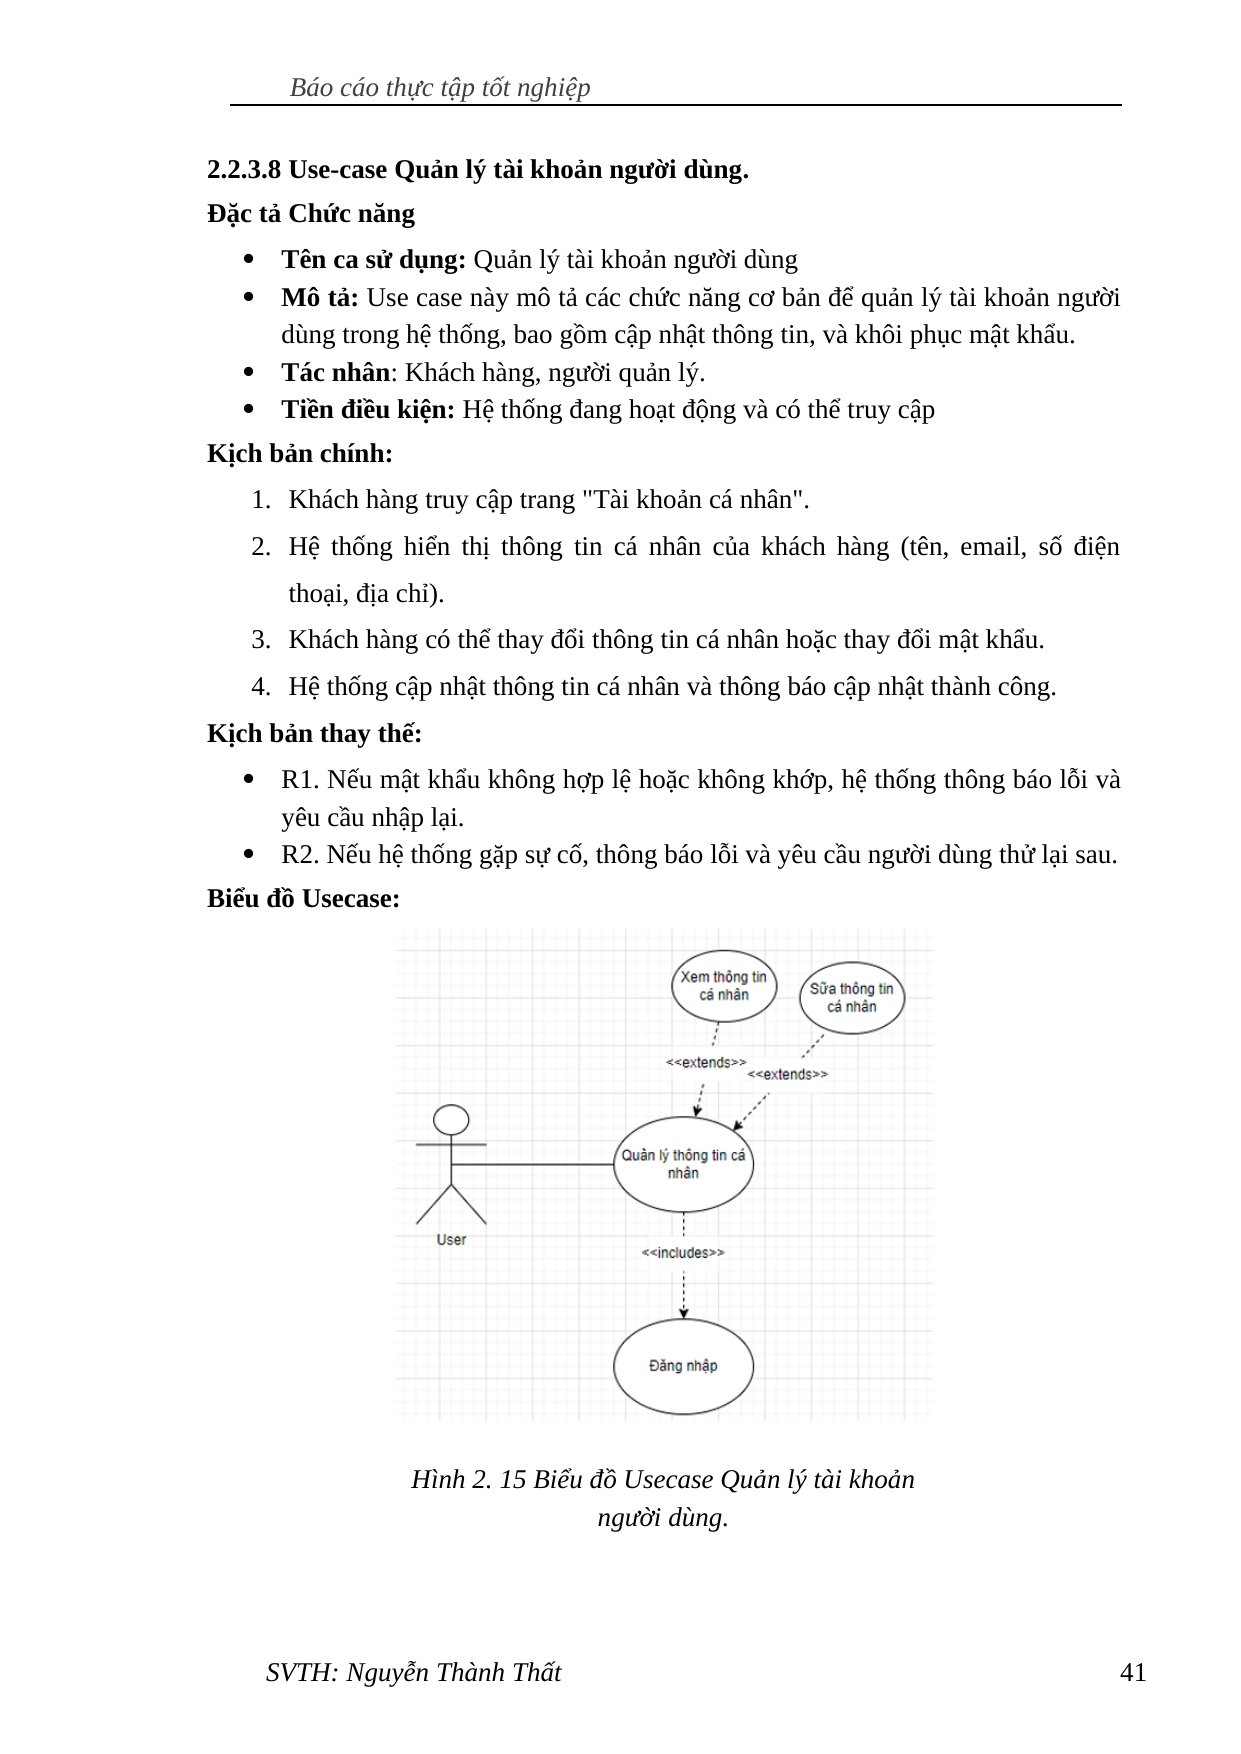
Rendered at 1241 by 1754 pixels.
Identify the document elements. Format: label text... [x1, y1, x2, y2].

list R1. Nếu mật khẩu không hợp lệ hoặc không khớp, hệ thống thông báo lỗi và yêu cầu nhập lại. [244, 764, 1122, 832]
subtitle 2.2.3.8 Use-case Quản lý tài khoản người dùng. [207, 153, 1122, 184]
list Tác nhân: Khách hàng, người quản lý. [244, 356, 1122, 387]
list Khách hàng có thể thay đổi thông tin cá nhân hoặc thay đổi mật khẩu. [251, 624, 1122, 655]
text Biểu đồ Usecase: [207, 882, 1122, 913]
text Đặc tả Chức năng [207, 197, 1122, 228]
list Hệ thống hiển thị thông tin cá nhân của khách hàng (tên, email, số điện thoại, địa chỉ). [251, 530, 1122, 608]
text Kịch bản thay thế: [207, 717, 1122, 748]
list R2. Nếu hệ thống gặp sự cố, thông báo lỗi và yêu cầu người dùng thử lại sau. [244, 838, 1122, 869]
list Tên ca sử dụng: Quản lý tài khoản người dùng [244, 243, 1122, 275]
list Khách hàng truy cập trang "Tài khoản cá nhân". [251, 484, 1122, 515]
text Kịch bản chính: [207, 437, 1122, 468]
list Mô tả: Use case này mô tả các chức năng cơ bản để quản lý tài khoản người dùng trong hệ thống, bao gồm cập nhật thông tin, và khôi phục mật khẩu. [244, 281, 1122, 349]
picture [395, 929, 934, 1421]
list Hệ thống cập nhật thông tin cá nhân và thông báo cập nhật thành công. [251, 670, 1122, 701]
list Tiền điều kiện: Hệ thống đang hoạt động và có thể truy cập [244, 393, 1122, 424]
